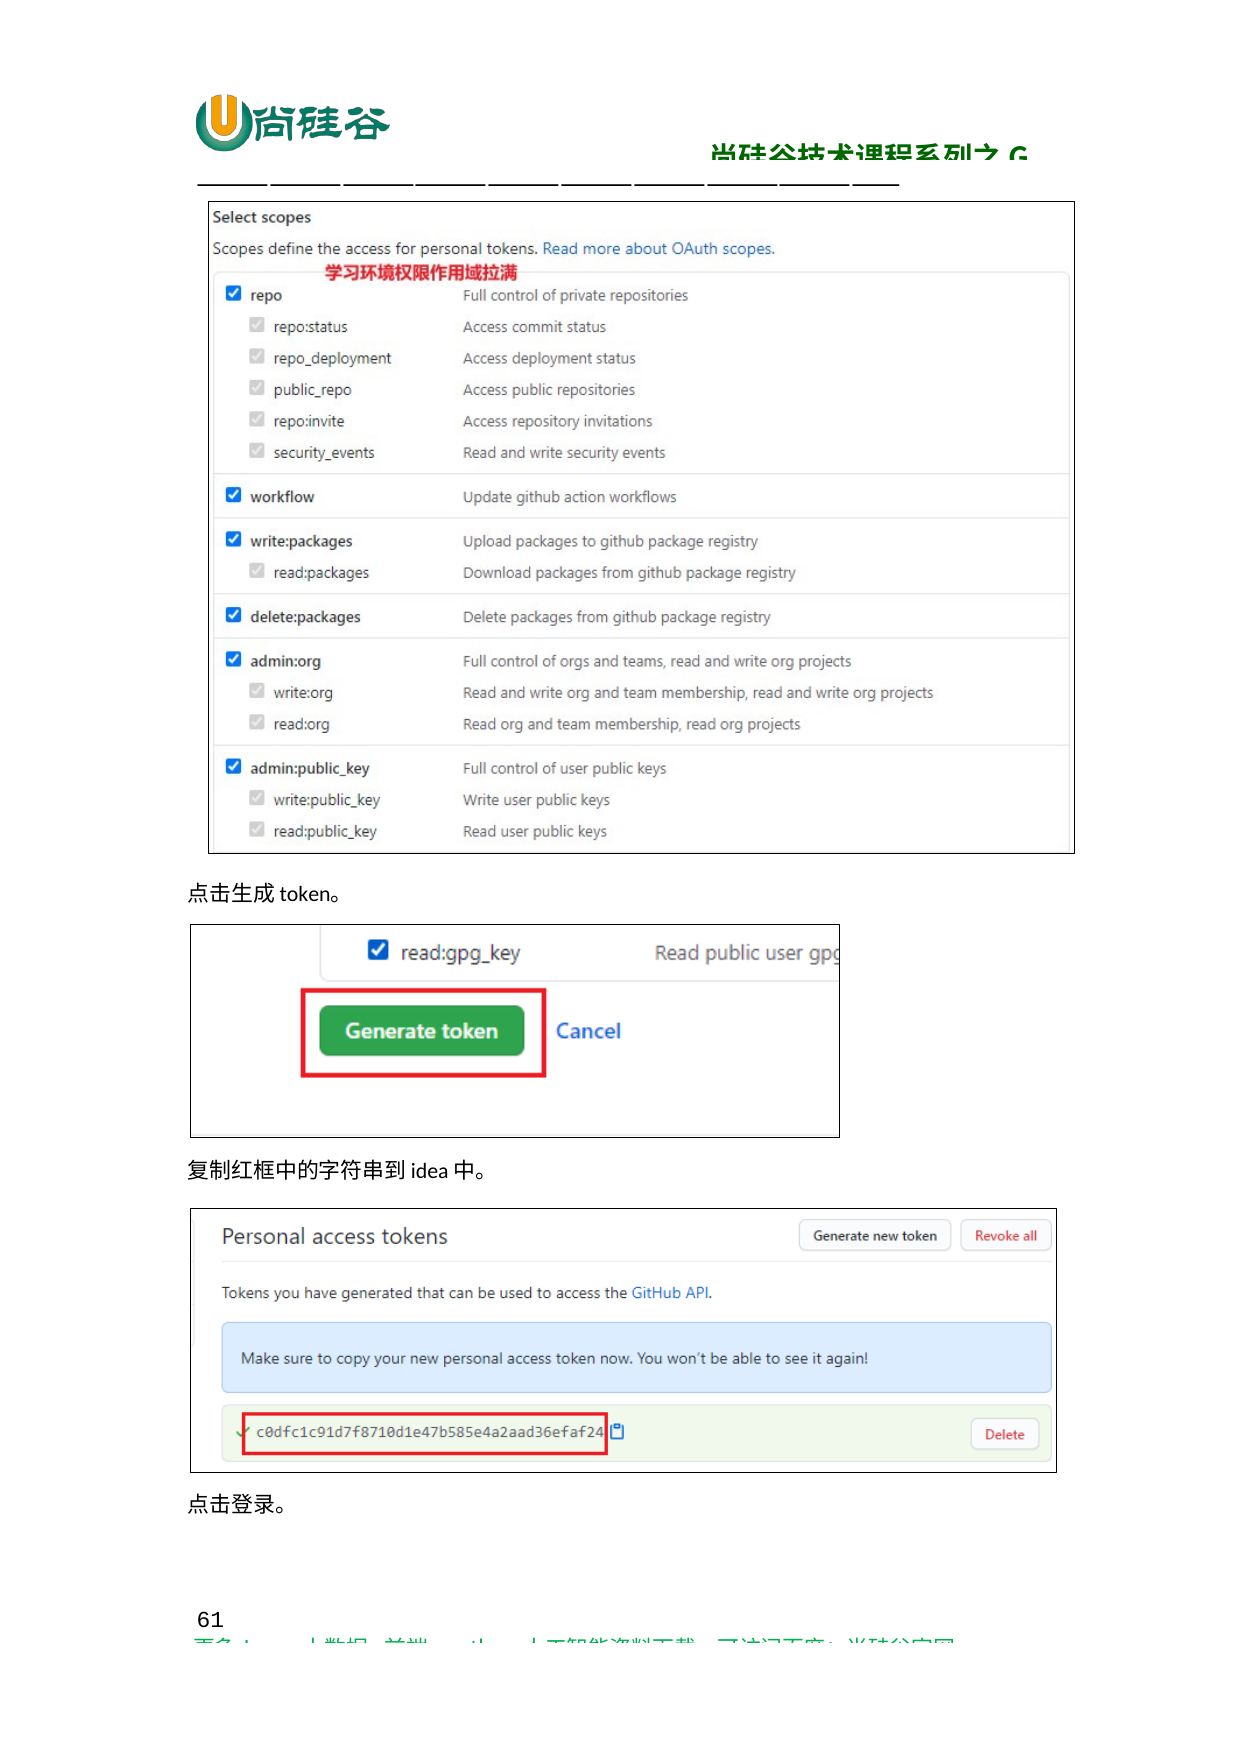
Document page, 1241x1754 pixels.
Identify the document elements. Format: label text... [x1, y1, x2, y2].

text 点击生成token。 [187, 876, 1076, 907]
picture [187, 88, 395, 157]
text 点击登录。 [187, 1220, 1076, 1518]
picture [212, 211, 1070, 853]
text 复制红框中的字符串到idea 中。 [187, 936, 1076, 1184]
picture [191, 925, 839, 936]
